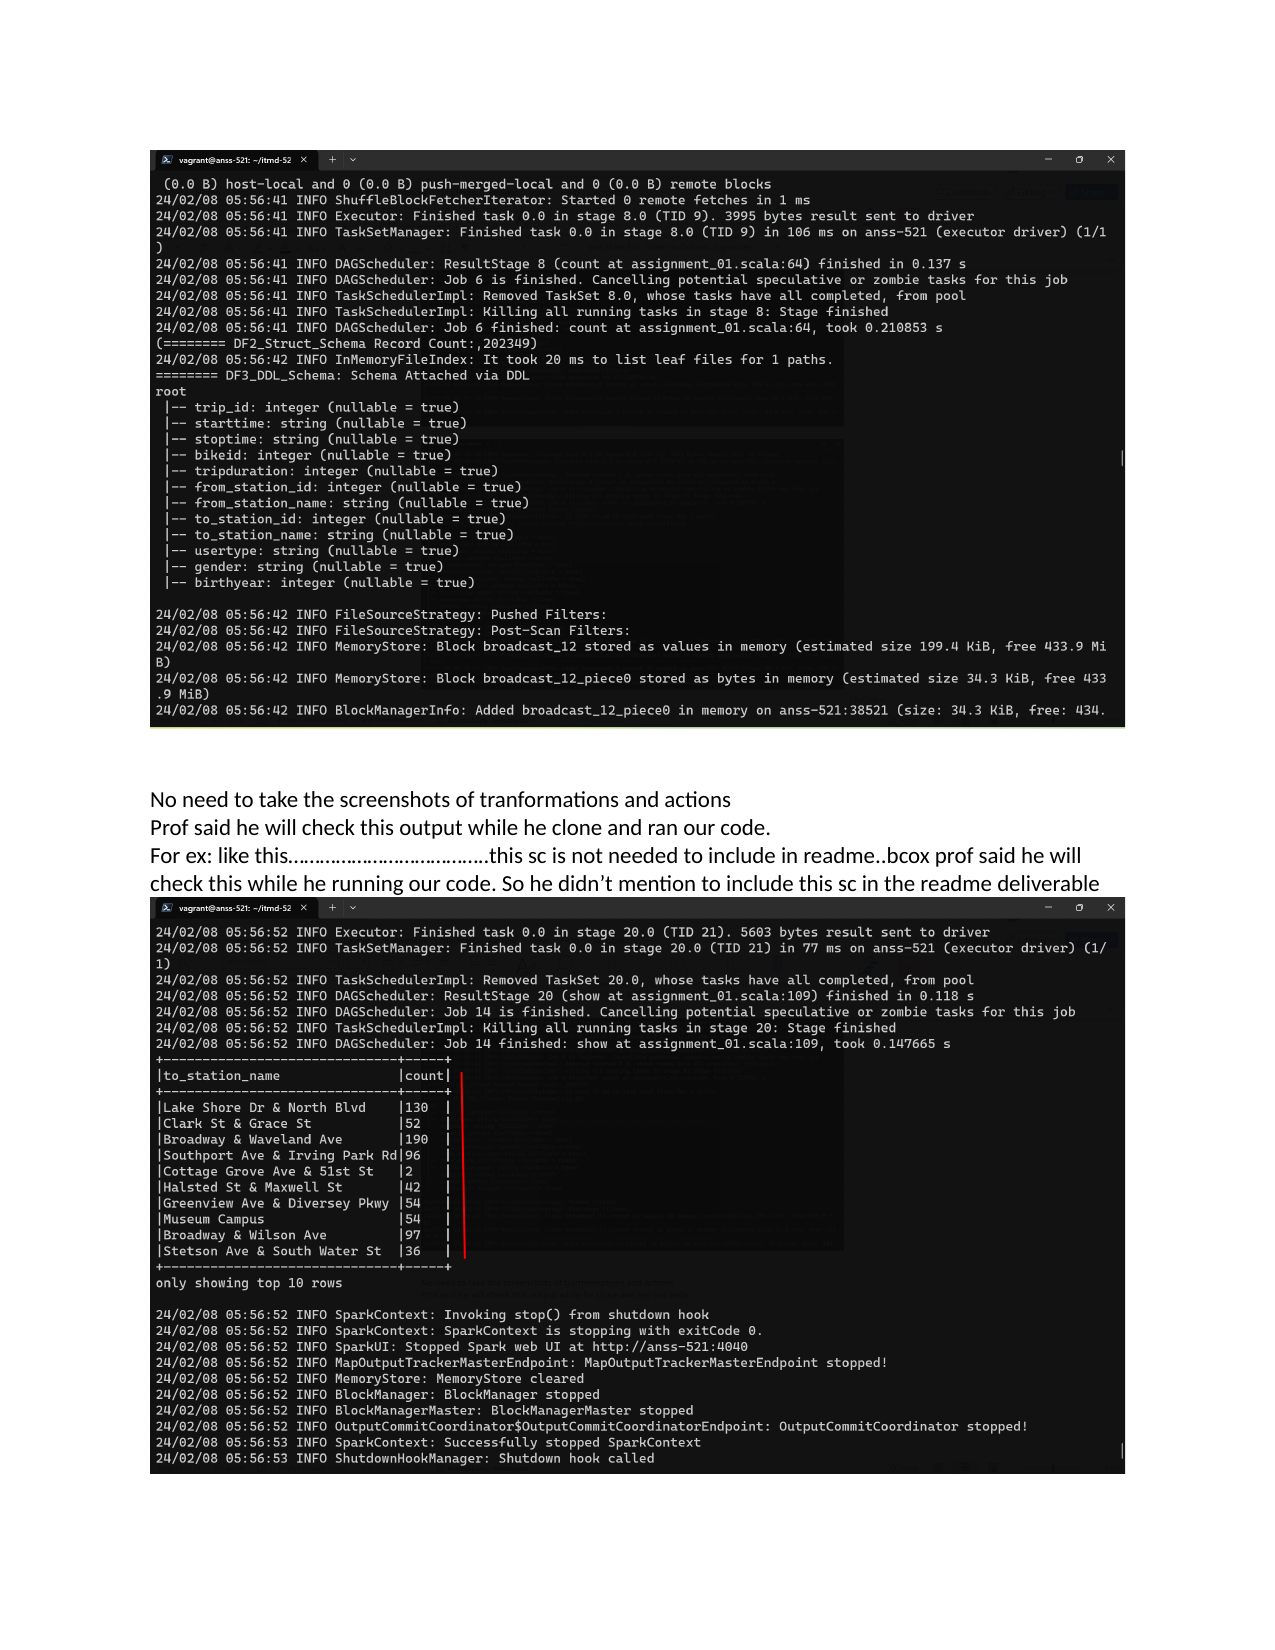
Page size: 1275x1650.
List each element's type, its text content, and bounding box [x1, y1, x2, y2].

text For ex: like this………………………………..this sc is not needed to include in readme..bcox prof said he will check this while he running our code. So he didn’t mention to include this sc in the readme deliverable [150, 841, 1125, 897]
text Prof said he will check this output while he clone and ran our code. [150, 813, 1125, 841]
text No need to take the screenshots of tranformations and actions [150, 785, 1125, 813]
picture [150, 897, 1125, 1474]
picture [150, 150, 1125, 729]
